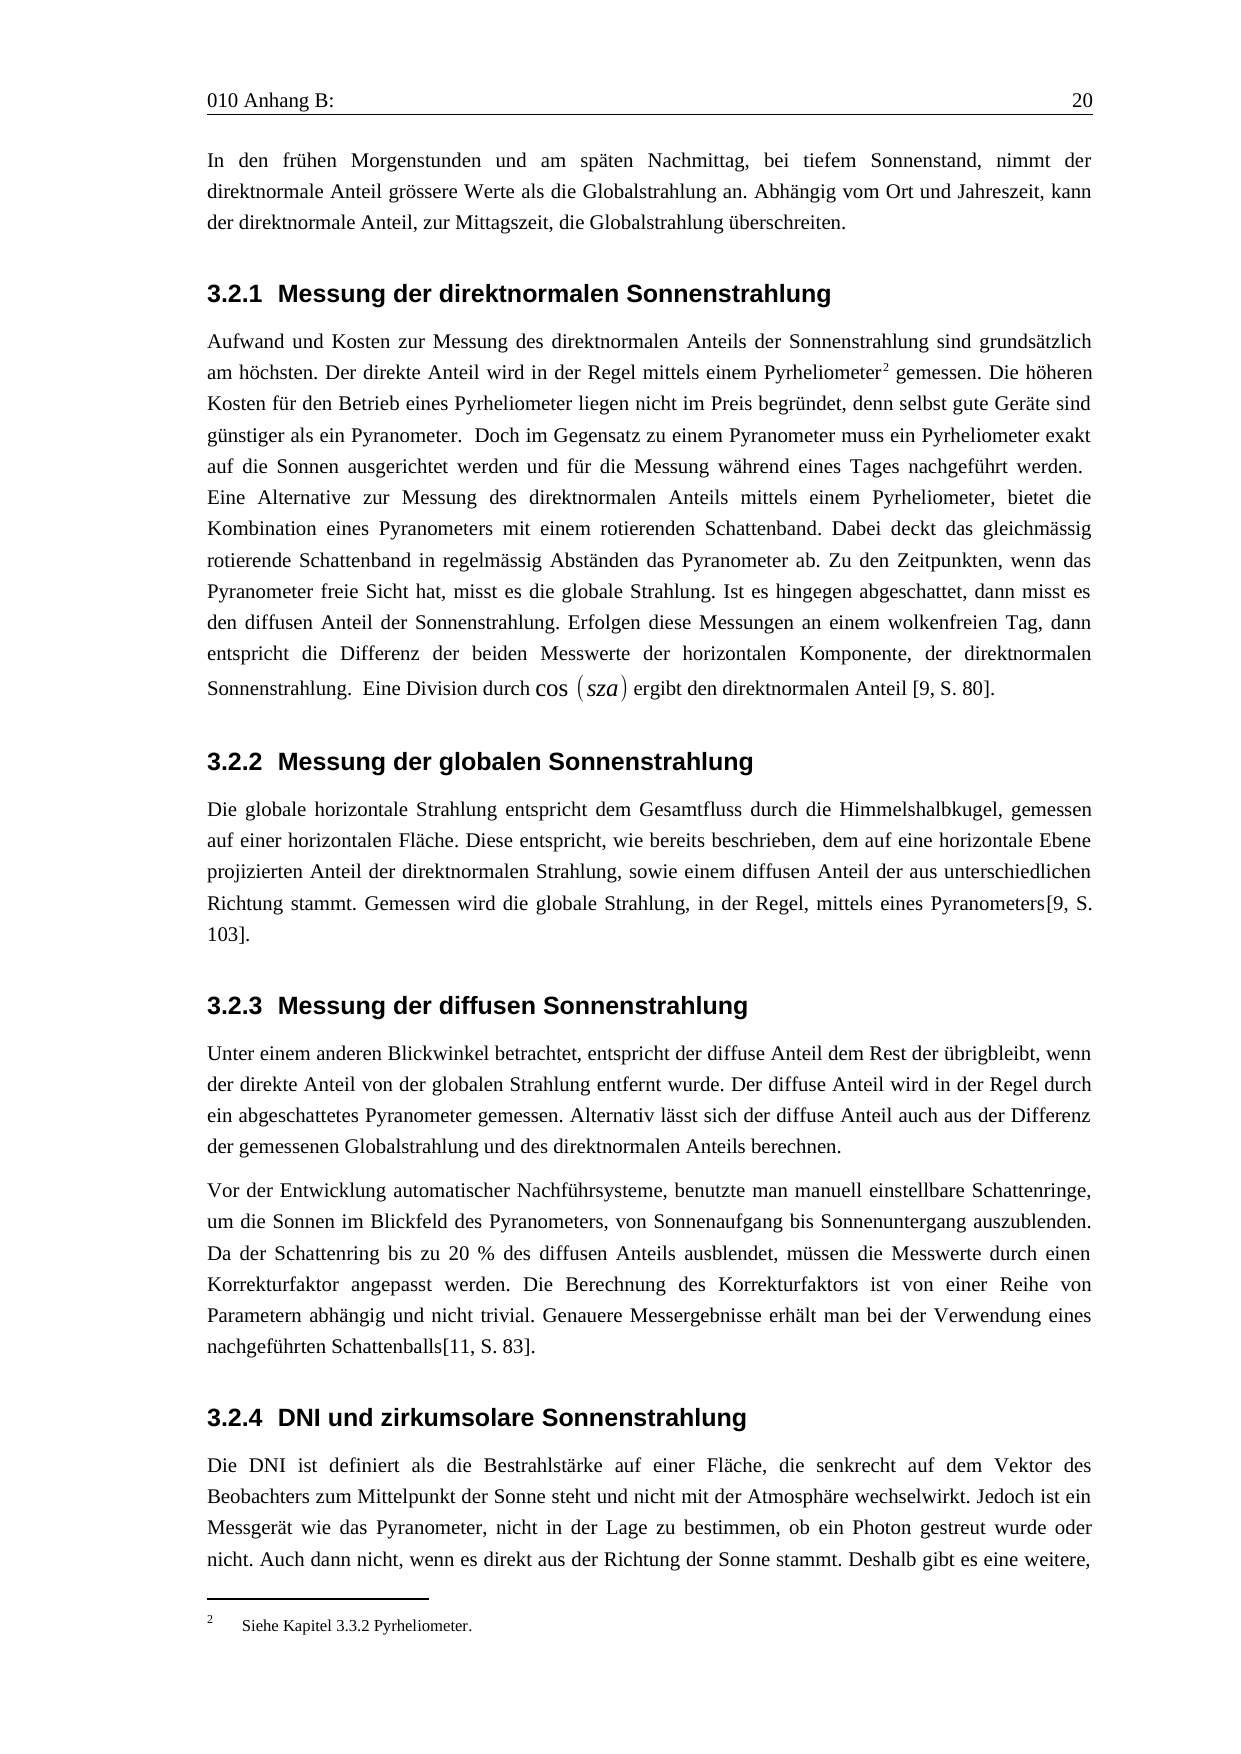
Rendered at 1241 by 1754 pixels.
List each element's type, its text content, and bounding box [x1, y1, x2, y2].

text In den frühen Morgenstunden und am späten Nachmittag, bei tiefem Sonnenstand, nimmt der direktnormale Anteil grössere Werte als die Globalstrahlung an. Abhängig vom Ort und Jahreszeit, kann der direktnormale Anteil, zur Mittagszeit, die Globalstrahlung überschreiten. [207, 148, 1093, 234]
subtitle DNI und zirkumsolare Sonnenstrahlung [207, 1403, 1093, 1432]
text Die globale horizontale Strahlung entspricht dem Gesamtfluss durch die Himmelshalbkugel, gemessen auf einer horizontalen Fläche. Diese entspricht, wie bereits beschrieben, dem auf eine horizontale Ebene projizierten Anteil der direktnormalen Strahlung, sowie einem diffusen Anteil der aus unterschiedlichen Richtung stammt. Gemessen wird die globale Strahlung, in der Regel, mittels eines Pyranometers[9, S. 103]. [207, 797, 1093, 946]
text Vor der Entwicklung automatischer Nachführsysteme, benutzte man manuell einstellbare Schattenringe, um die Sonnen im Blickfeld des Pyranometers, von Sonnenaufgang bis Sonnenuntergang auszublenden. Da der Schattenring bis zu 20 % des diffusen Anteils ausblendet, müssen die Messwerte durch einen Korrekturfaktor angepasst werden. Die Berechnung des Korrekturfaktors ist von einer Reihe von Parametern abhängig und nicht trivial. Genauere Messergebnisse erhält man bei der Verwendung eines nachgeführten Schattenballs[11, S. 83]. [207, 1178, 1093, 1358]
subtitle Messung der globalen Sonnenstrahlung [207, 747, 1093, 776]
subtitle Messung der direktnormalen Sonnenstrahlung [207, 279, 1093, 308]
text Unter einem anderen Blickwinkel betrachtet, entspricht der diffuse Anteil dem Rest der übrigbleibt, wenn der direkte Anteil von der globalen Strahlung entfernt wurde. Der diffuse Anteil wird in der Regel durch ein abgeschattetes Pyranometer gemessen. Alternativ lässt sich der diffuse Anteil auch aus der Differenz der gemessenen Globalstrahlung und des direktnormalen Anteils berechnen. [207, 1041, 1093, 1158]
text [207, 1453, 1093, 1571]
text Aufwand und Kosten zur Messung des direktnormalen Anteils der Sonnenstrahlung sind grundsätzlich am höchsten. Der direkte Anteil wird in der Regel mittels einem Pyrheliometer gemessen. Die höheren Kosten für den Betrieb eines Pyrheliometer liegen nicht im Preis begründet, denn selbst gute Geräte sind günstiger als ein Pyranometer. Doch im Gegensatz zu einem Pyranometer muss ein Pyrheliometer exakt auf die Sonnen ausgerichtet werden und für die Messung während eines Tages nachgeführt werden. Eine Alternative zur Messung des direktnormalen Anteils mittels einem Pyrheliometer, bietet die Kombination eines Pyranometers mit einem rotierenden Schattenband. Dabei deckt das gleichmässig rotierende Schattenband in regelmässig Abständen das Pyranometer ab. Zu den Zeitpunkten, wenn das Pyranometer freie Sicht hat, misst es die globale Strahlung. Ist es hingegen abgeschattet, dann misst es den diffusen Anteil der Sonnenstrahlung. Erfolgen diese Messungen an einem wolkenfreien Tag, dann entspricht die Differenz der beiden Messwerte der horizontalen Komponente, der direktnormalen Sonnenstrahlung. Eine Division durch ergibt den direktnormalen Anteil [9, S. 80]. [207, 329, 1093, 702]
subtitle Messung der diffusen Sonnenstrahlung [207, 991, 1093, 1019]
